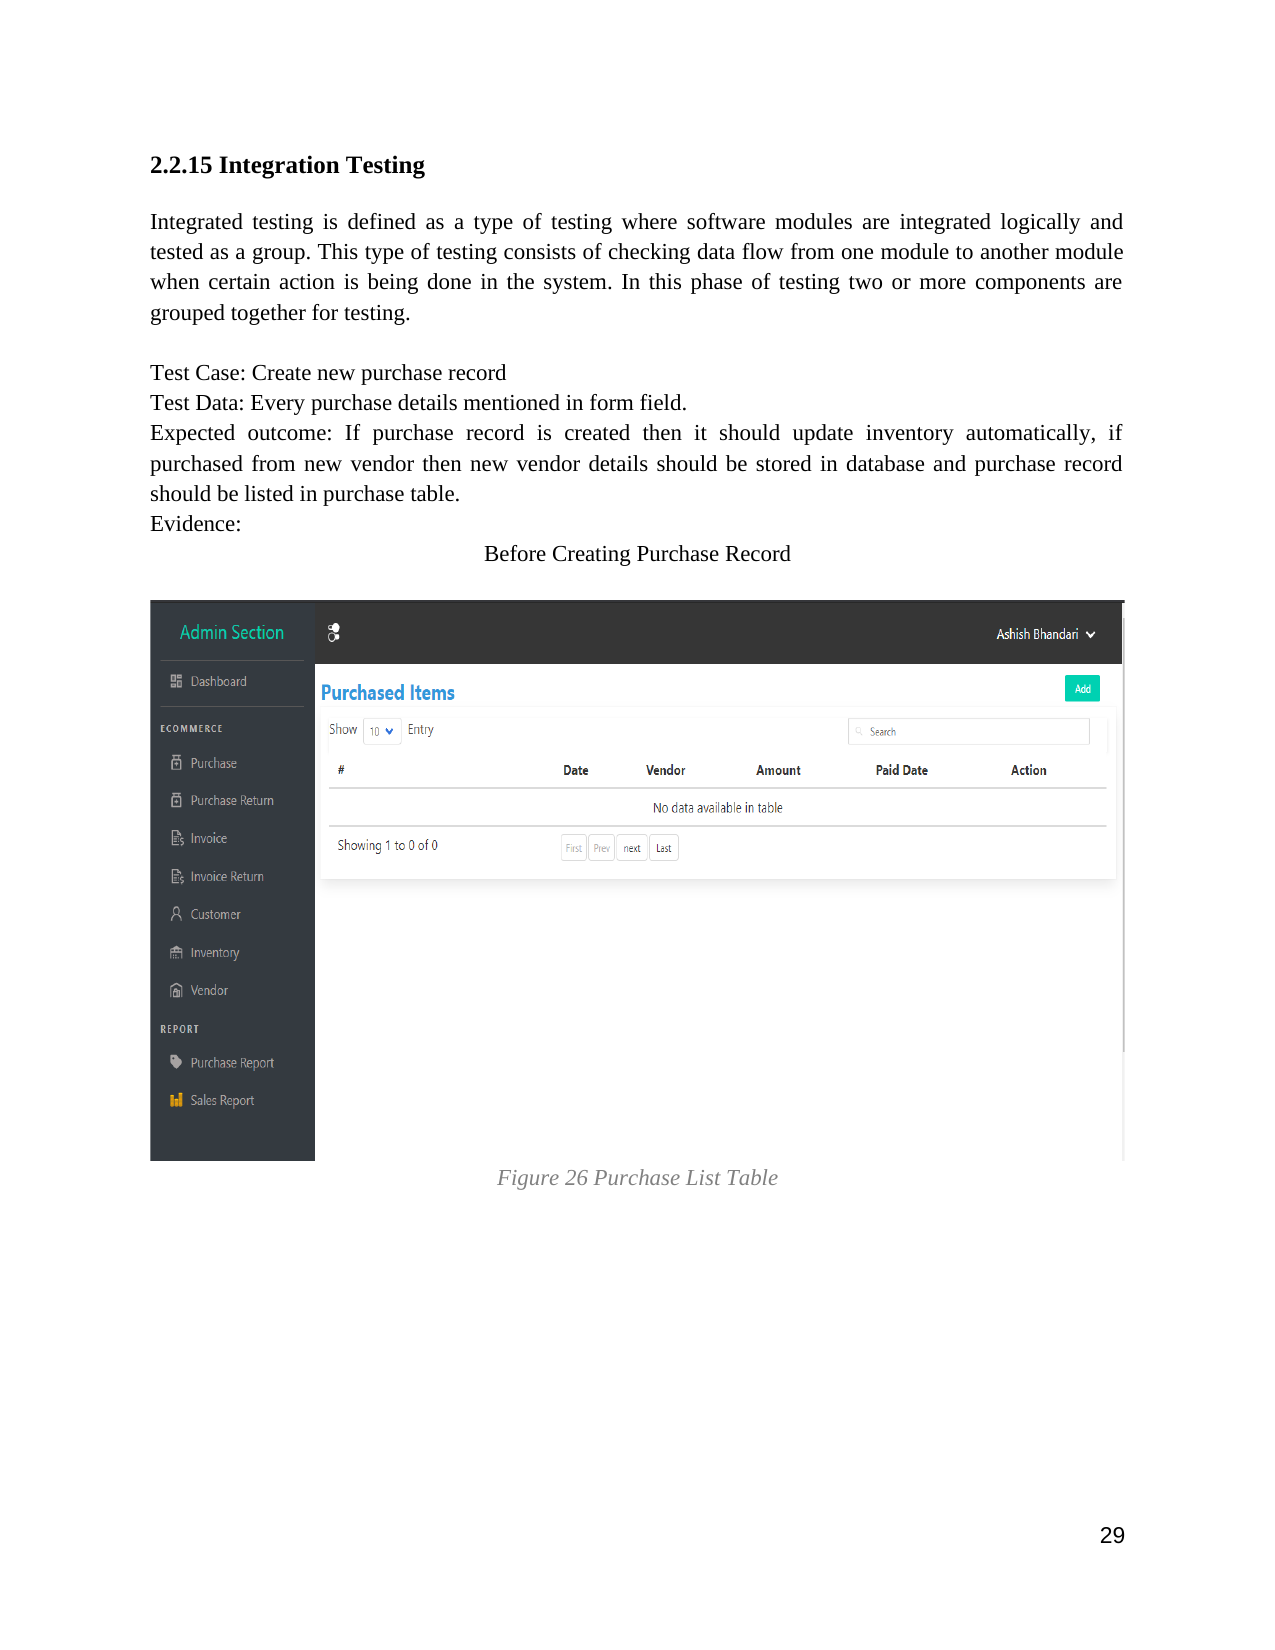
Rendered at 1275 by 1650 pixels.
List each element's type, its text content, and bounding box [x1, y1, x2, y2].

text Evidence: [150, 510, 1125, 536]
picture [150, 600, 1125, 1161]
subtitle 2.2.15 Integration Testing [150, 150, 1125, 179]
text Integrated testing is defined as a type of testing where software modules are integrated logically and tested as a group. This type of testing consists of checking data flow from one module to another module when certain action is being done in the system. In this phase of testing two or more components are grouped together for testing. [150, 208, 1125, 325]
text Test Data: Every purchase details mentioned in form field. [150, 389, 1125, 416]
text Before Creating Purchase Record [150, 540, 1125, 567]
text Expected outcome: If purchase record is created then it should update inventory automatically, if purchased from new vendor then new vendor details should be stored in database and purchase record should be listed in purchase table. [150, 419, 1125, 506]
text Test Case: Create new purchase record [150, 359, 1125, 385]
text Figure 26 Purchase List Table [150, 1164, 1125, 1191]
